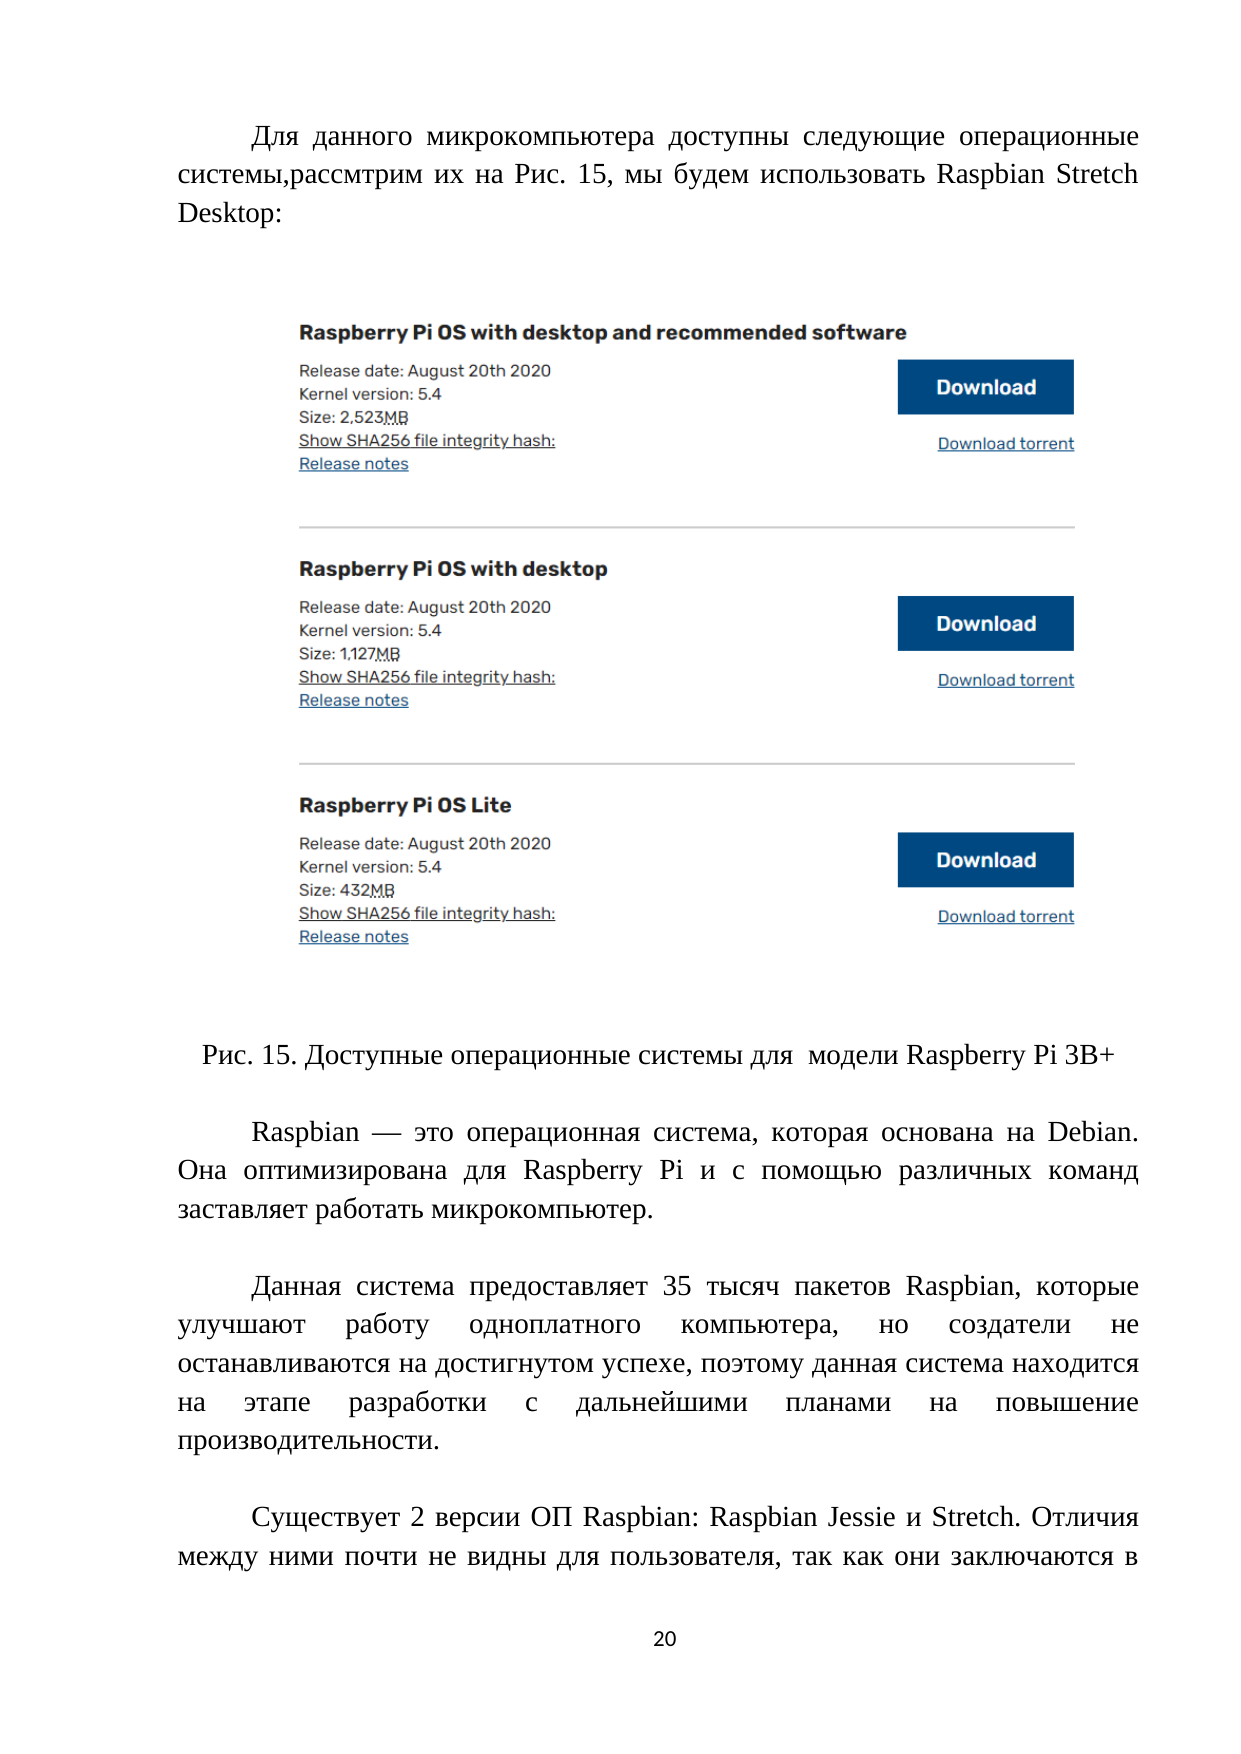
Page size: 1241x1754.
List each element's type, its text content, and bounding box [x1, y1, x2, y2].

text Raspbian — это операционная система, которая основана на Debian. Она оптимизирована для Raspberry Pi и с помощью различных команд заставляет работать микрокомпьютер. [177, 1114, 1140, 1224]
text Рис. 15. Доступные операционные системы для модели Raspberry Pi 3B+ [177, 1037, 1140, 1070]
text Данная система предоставляет 35 тысяч пакетов Raspbian, которые улучшают работу одноплатного компьютера, но создатели не останавливаются на достигнутом успехе, поэтому данная система находится на этапе разработки с дальнейшими планами на повышение производительности. [177, 1268, 1140, 1456]
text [177, 1499, 1140, 1571]
picture [257, 272, 1134, 995]
text Для данного микрокомпьютера доступны следующие операционные системы,рассмтрим их на Рис. 15, мы будем использовать Raspbian Stretch Desktop: [177, 118, 1140, 229]
